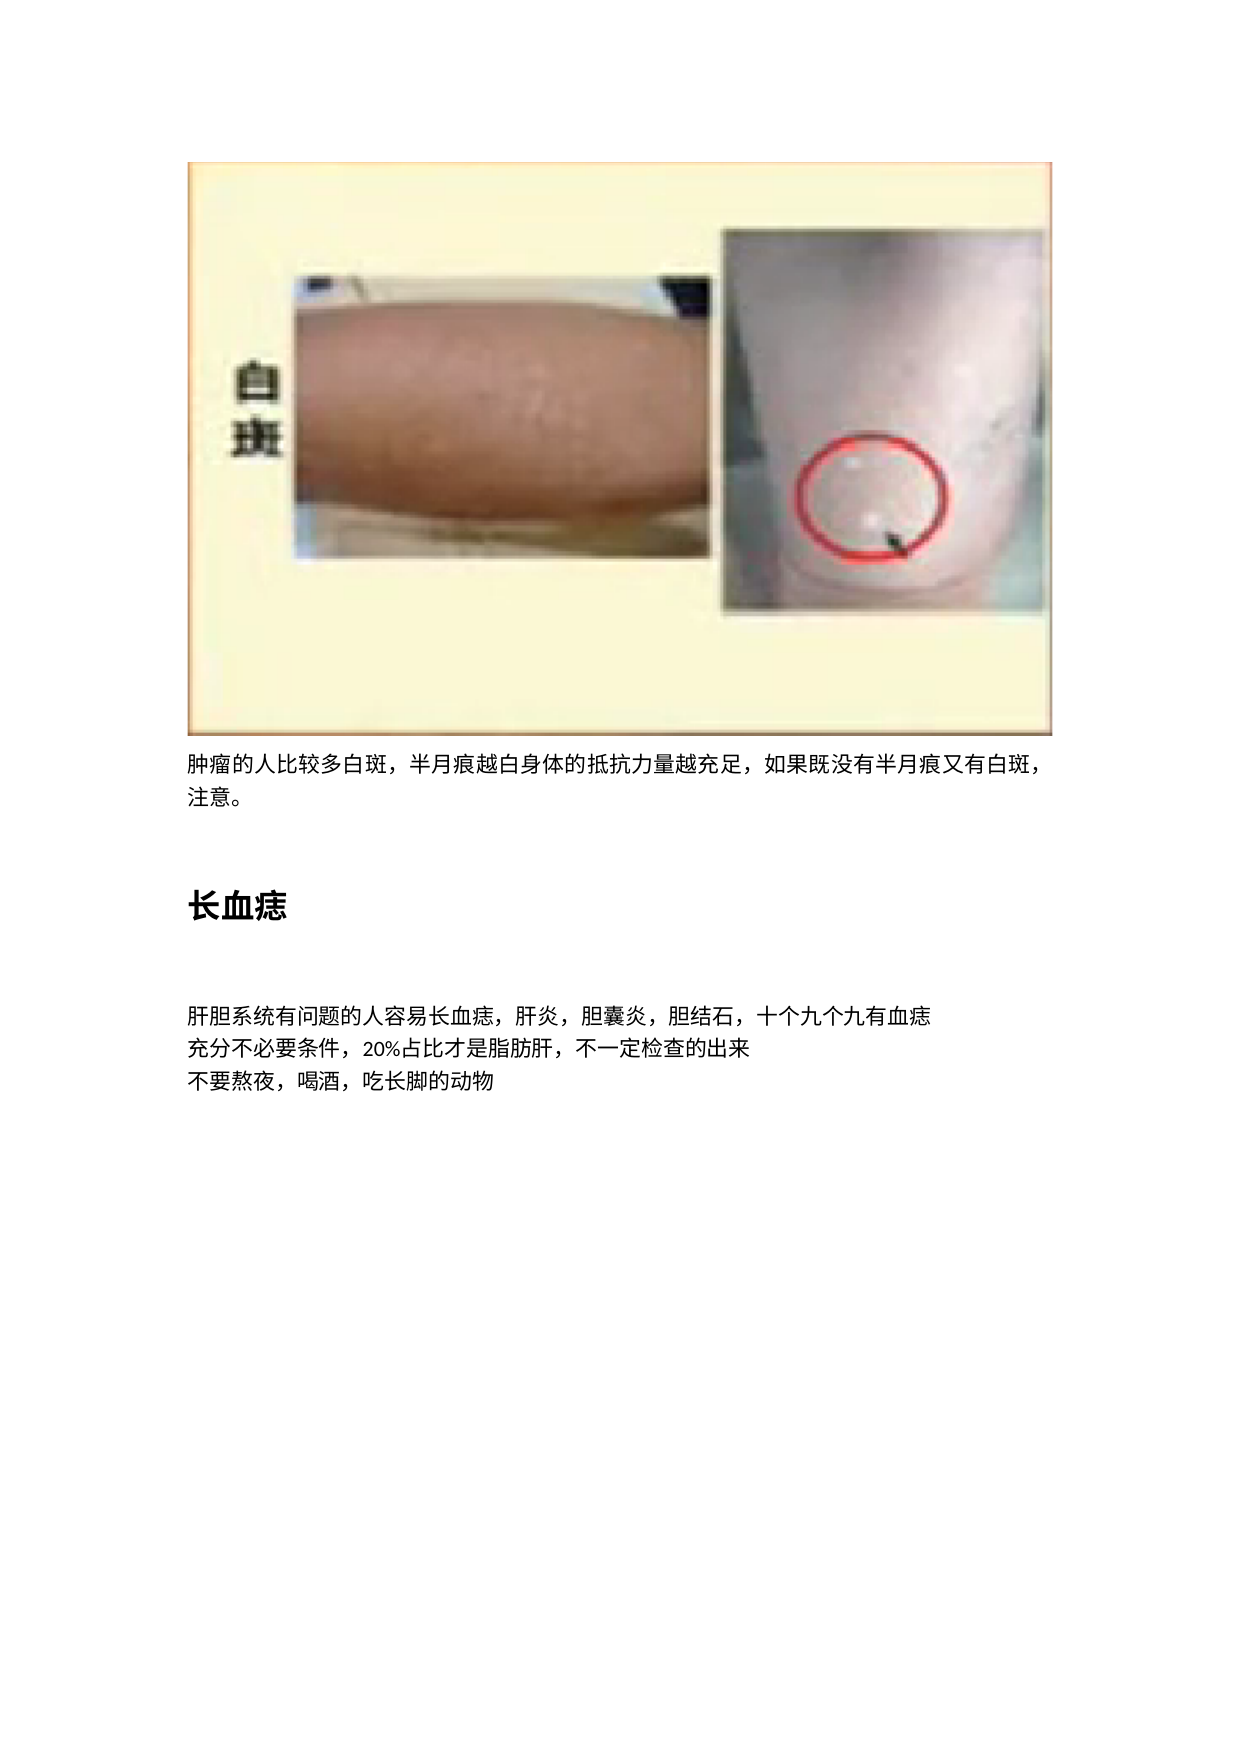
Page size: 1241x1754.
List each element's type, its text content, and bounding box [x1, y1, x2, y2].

text 充分不必要条件，20%占比才是脂肪肝，不一定检查的出来 [187, 1031, 1053, 1063]
picture [187, 162, 1053, 736]
text 不要熬夜，喝酒，吃长脚的动物 [187, 1063, 1053, 1096]
text 肝胆系统有问题的人容易长血痣，肝炎，胆囊炎，胆结石，十个九个九有血痣 [187, 998, 1053, 1031]
text 肿瘤的人比较多白斑，半月痕越白身体的抵抗力量越充足，如果既没有半月痕又有白斑，注意。 [187, 747, 1053, 812]
subtitle 长血痣 [187, 872, 1053, 937]
